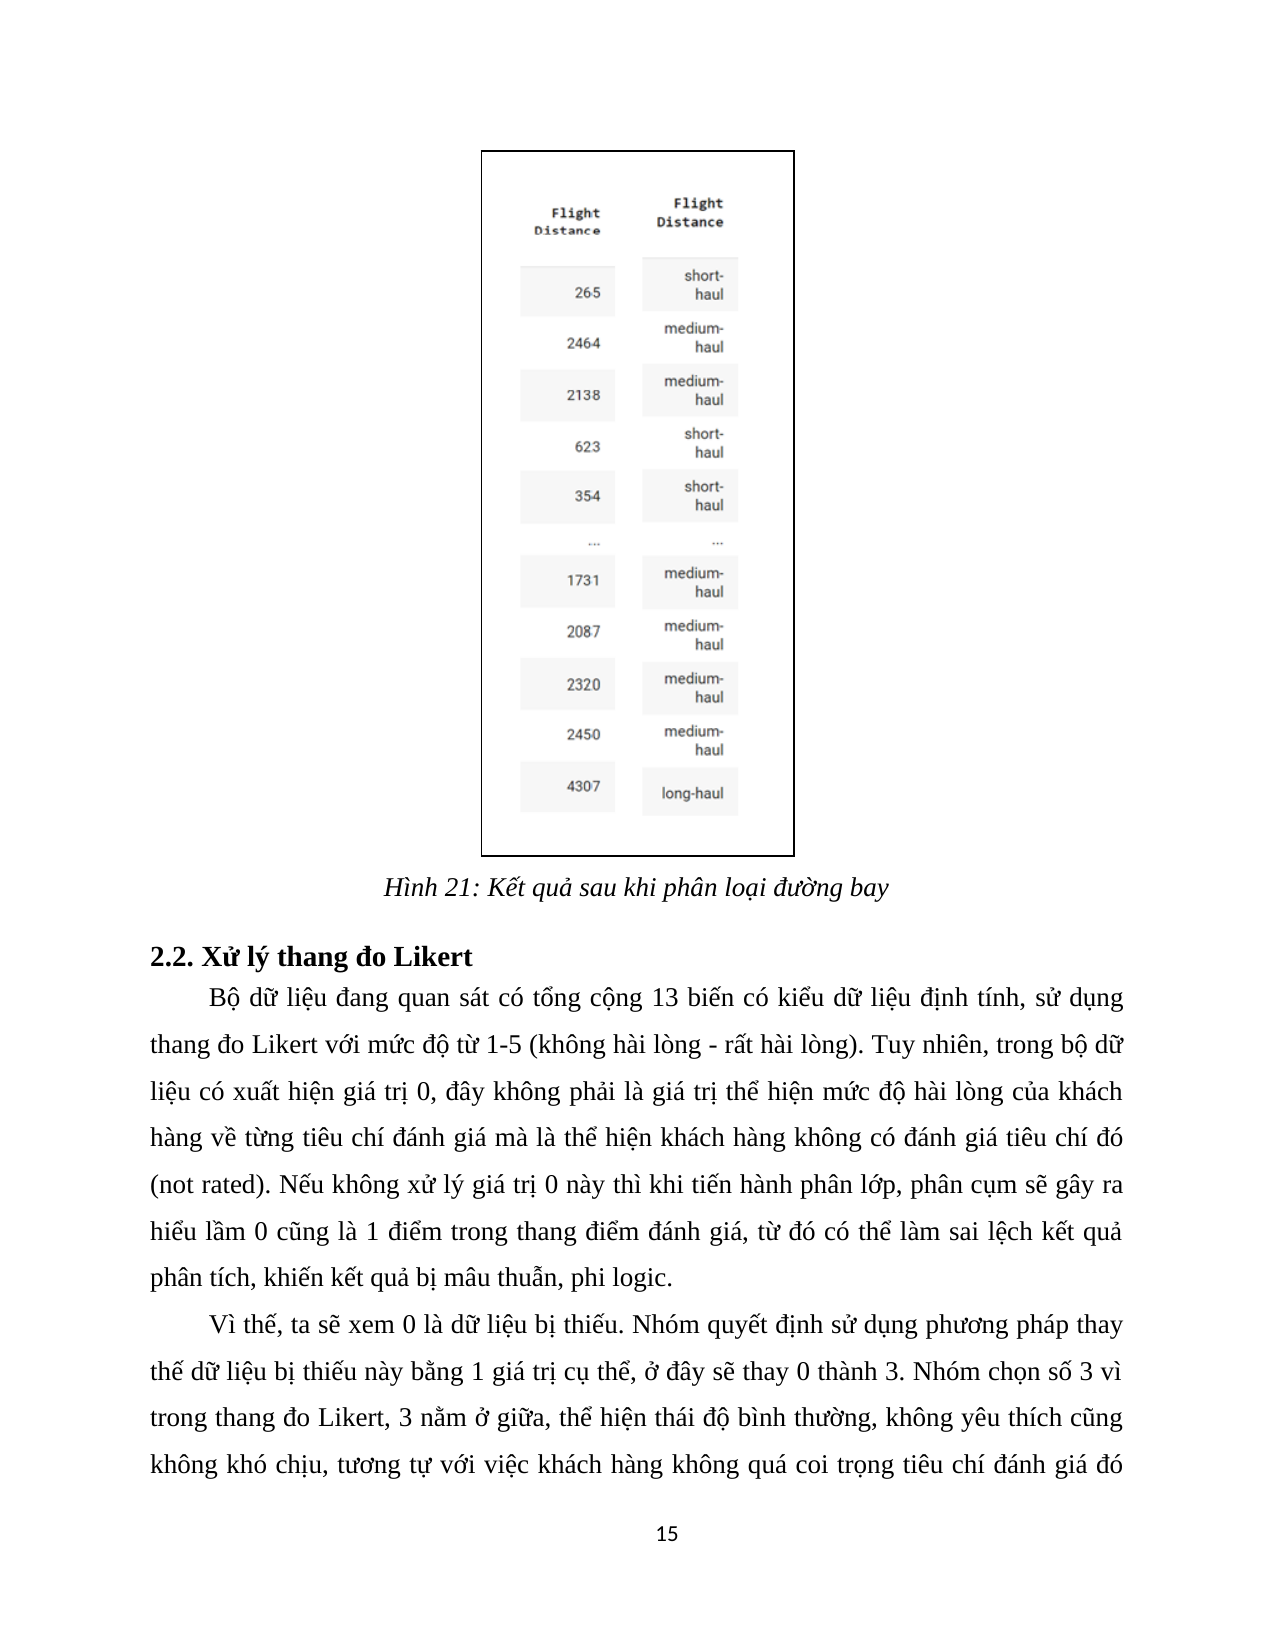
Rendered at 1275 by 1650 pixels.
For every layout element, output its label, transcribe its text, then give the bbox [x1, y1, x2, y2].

text Bộ dữ liệu đang quan sát có tổng cộng 13 biến có kiểu dữ liệu định tính, sử dụng thang đo Likert với mức độ từ 1-5 (không hài lòng - rất hài lòng). Tuy nhiên, trong bộ dữ liệu có xuất hiện giá trị 0, đây không phải là giá trị thể hiện mức độ hài lòng của khách hàng về từng tiêu chí đánh giá mà là thể hiện khách hàng không có đánh giá tiêu chí đó (not rated). Nếu không xử lý giá trị 0 này thì khi tiến hành phân lớp, phân cụm sẽ gây ra hiểu lầm 0 cũng là 1 điểm trong thang điểm đánh giá, từ đó có thể làm sai lệch kết quả phân tích, khiến kết quả bị mâu thuẫn, phi logic. [150, 981, 1125, 1292]
text Hình 21: Kết quả sau khi phân loại đường bay [150, 871, 1125, 902]
picture [482, 152, 793, 855]
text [150, 1308, 1125, 1479]
subtitle 2.2. Xử lý thang đo Likert [150, 939, 1125, 973]
